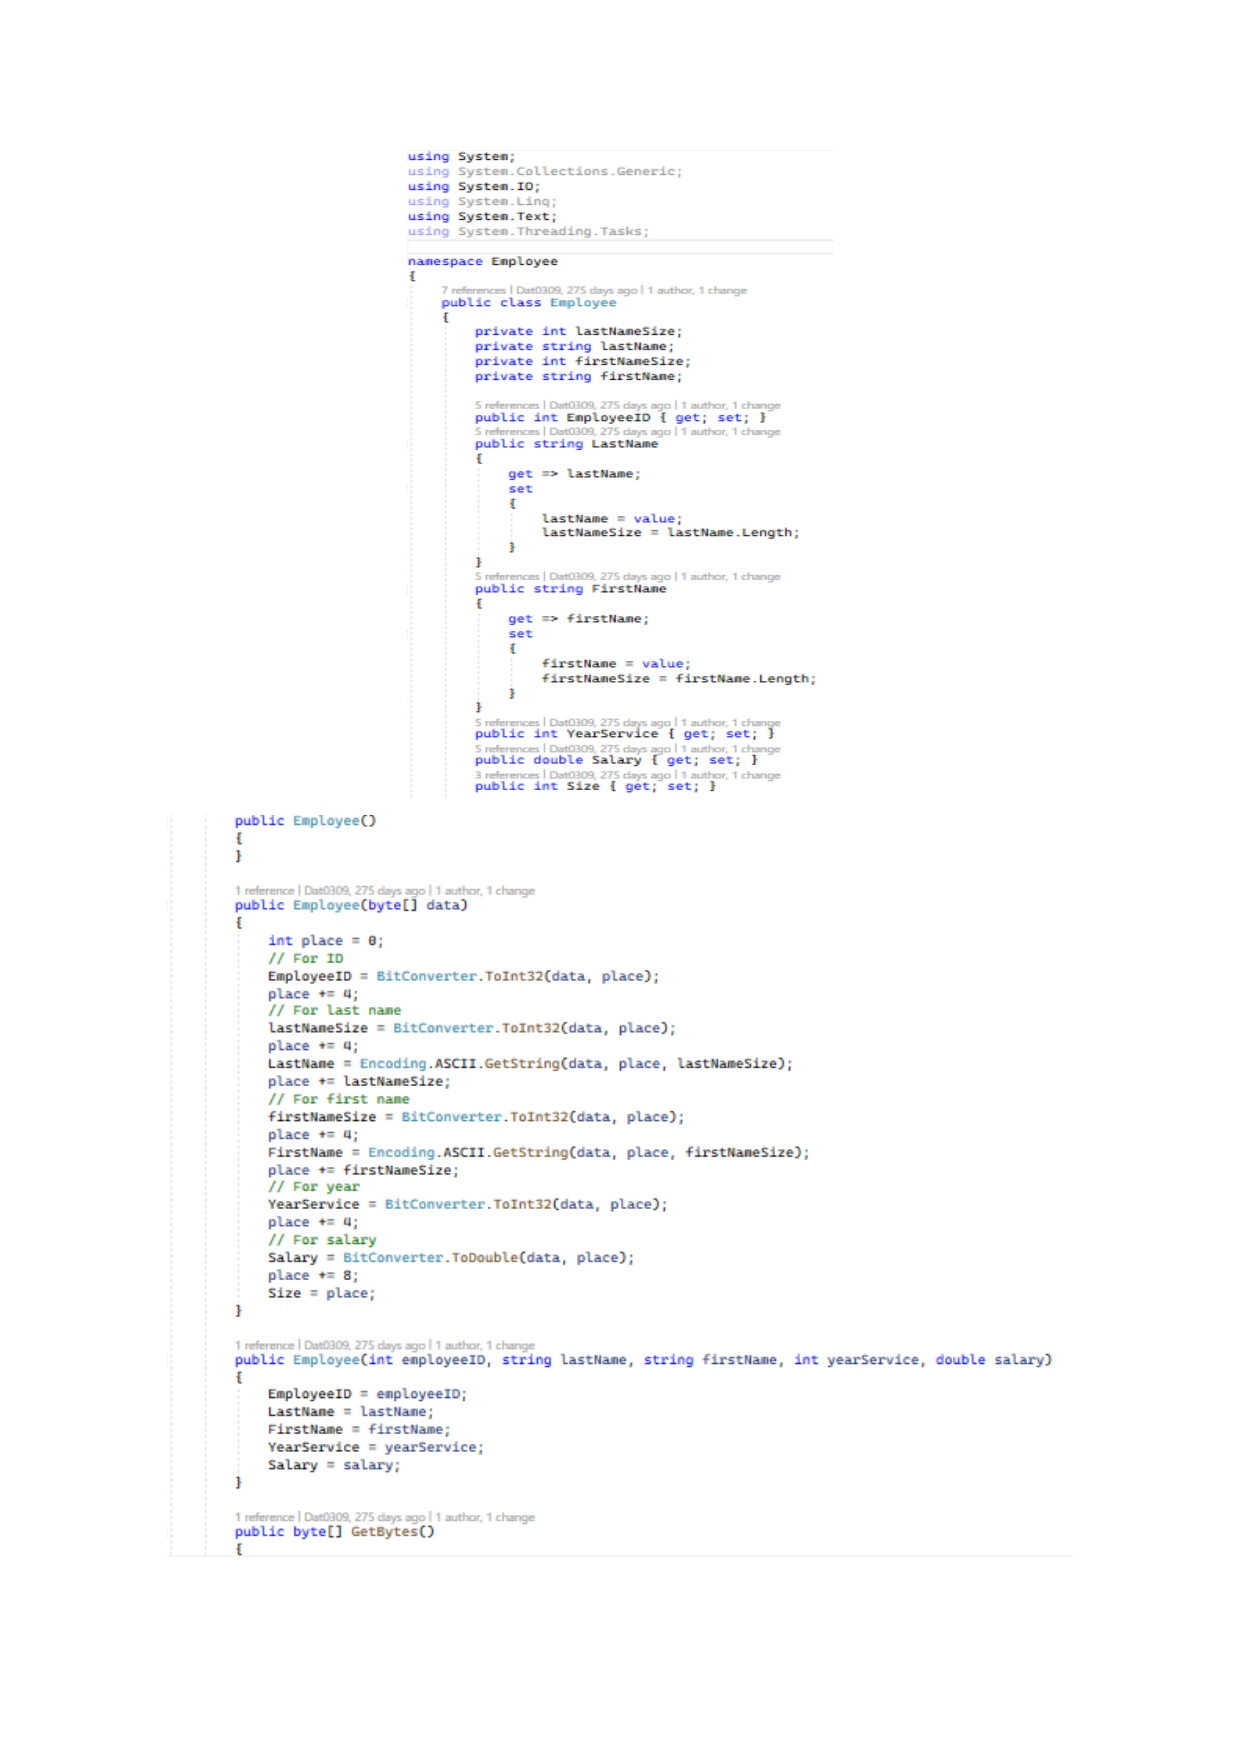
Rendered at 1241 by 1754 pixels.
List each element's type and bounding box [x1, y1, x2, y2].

picture [406, 150, 834, 800]
picture [167, 815, 1074, 1557]
